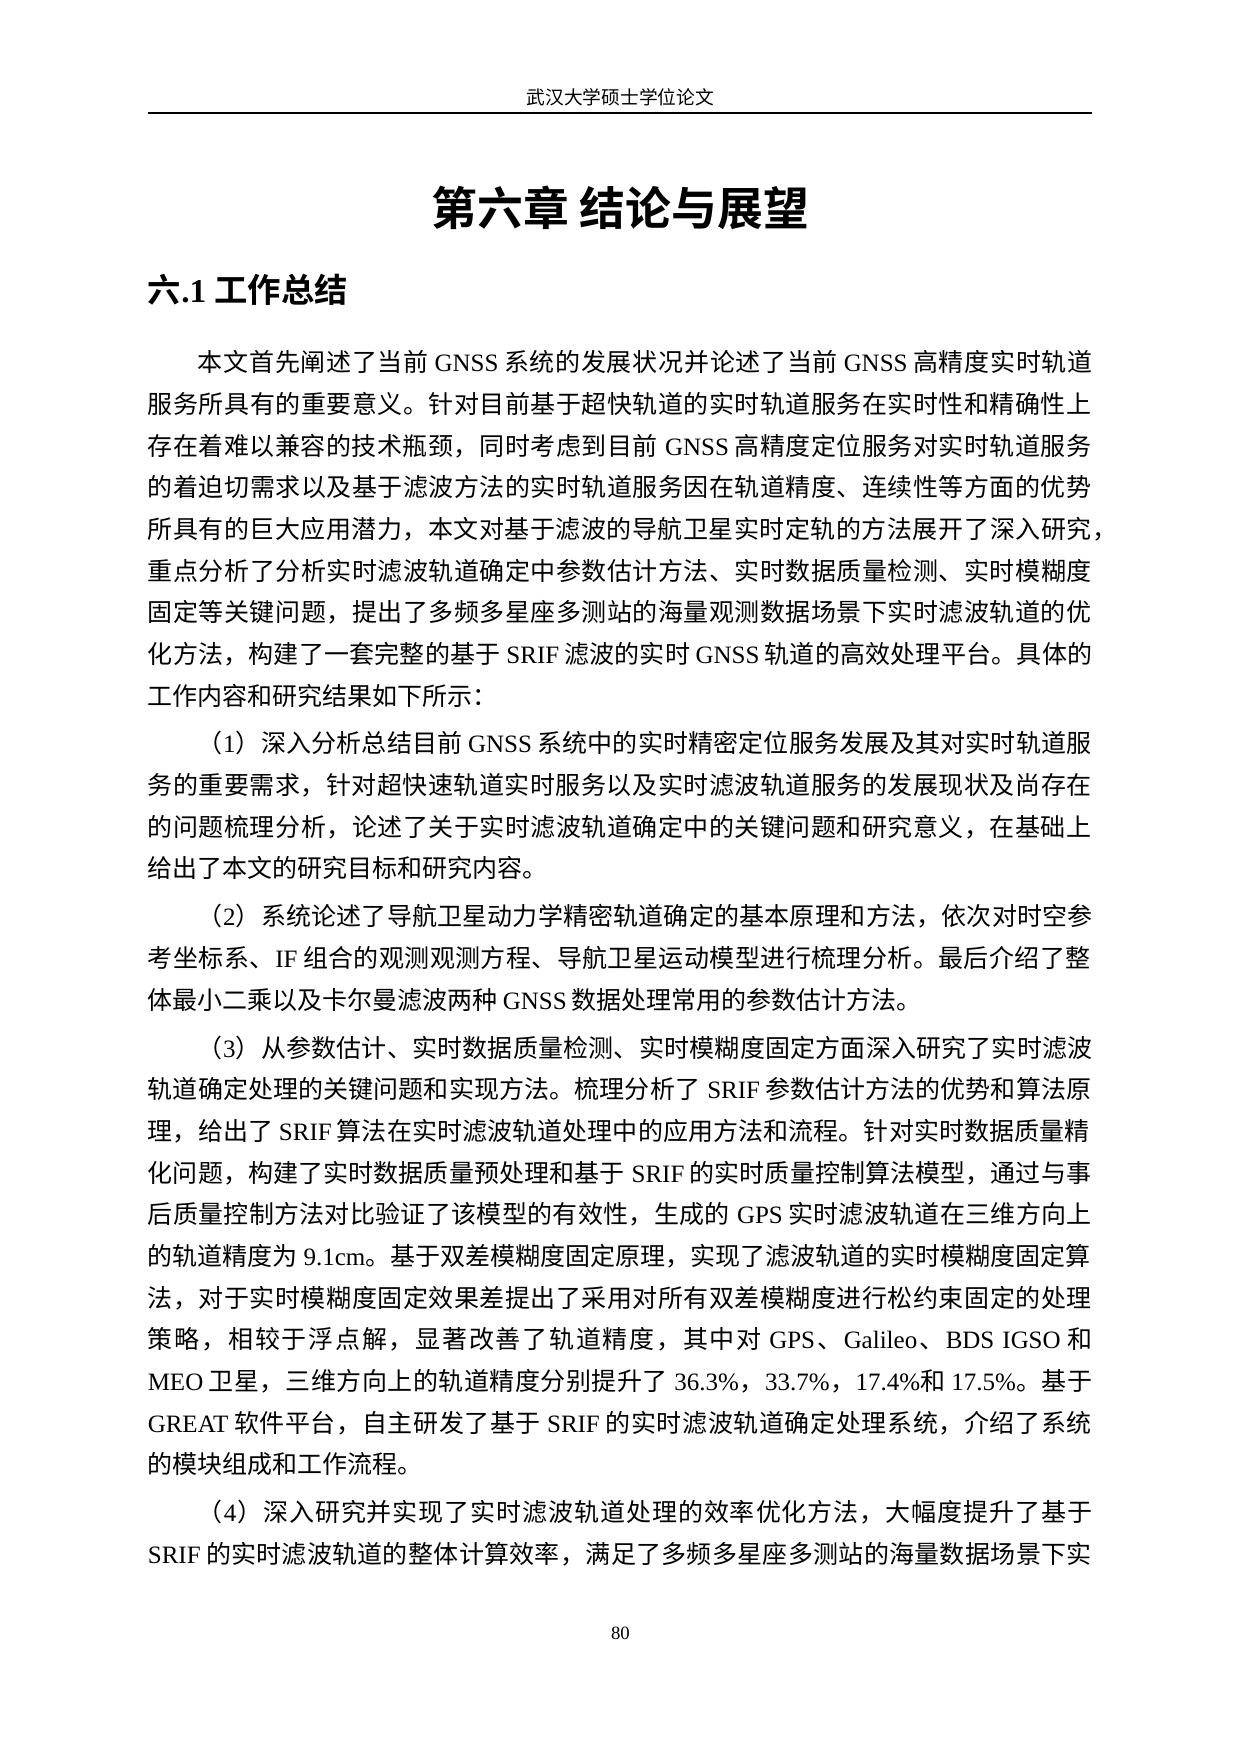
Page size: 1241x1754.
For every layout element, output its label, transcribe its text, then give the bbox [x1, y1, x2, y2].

text （3）从参数估计、实时数据质量检测、实时模糊度固定方面深入研究了实时滤波轨道确定处理的关键问题和实现方法。梳理分析了SRIF参数估计方法的优势和算法原理，给出了SRIF算法在实时滤波轨道处理中的应用方法和流程。针对实时数据质量精化问题，构建了实时数据质量预处理和基于SRIF的实时质量控制算法模型，通过与事后质量控制方法对比验证了该模型的有效性，生成的GPS实时滤波轨道在三维方向上的轨道精度为9.1cm。基于双差模糊度固定原理，实现了滤波轨道的实时模糊度固定算法，对于实时模糊度固定效果差提出了采用对所有双差模糊度进行松约束固定的处理策略，相较于浮点解，显著改善了轨道精度，其中对GPS、Galileo、BDS IGSO和MEO卫星，三维方向上的轨道精度分别提升了36.3%，33.7%，17.4%和17.5%。基于GREAT软件平台，自主研发了基于SRIF的实时滤波轨道确定处理系统，介绍了系统的模块组成和工作流程。 [148, 1023, 1092, 1481]
subtitle 结论与展望 [148, 173, 1092, 239]
text （2）系统论述了导航卫星动力学精密轨道确定的基本原理和方法，依次对时空参考坐标系、IF组合的观测观测方程、导航卫星运动模型进行梳理分析。最后介绍了整体最小二乘以及卡尔曼滤波两种GNSS数据处理常用的参数估计方法。 [148, 891, 1092, 1016]
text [148, 1487, 1092, 1571]
subtitle 工作总结 [148, 264, 1092, 312]
text 本文首先阐述了当前GNSS系统的发展状况并论述了当前GNSS高精度实时轨道服务所具有的重要意义。针对目前基于超快轨道的实时轨道服务在实时性和精确性上存在着难以兼容的技术瓶颈，同时考虑到目前GNSS高精度定位服务对实时轨道服务的着迫切需求以及基于滤波方法的实时轨道服务因在轨道精度、连续性等方面的优势所具有的巨大应用潜力，本文对基于滤波的导航卫星实时定轨的方法展开了深入研究，重点分析了分析实时滤波轨道确定中参数估计方法、实时数据质量检测、实时模糊度固定等关键问题，提出了多频多星座多测站的海量观测数据场景下实时滤波轨道的优化方法，构建了一套完整的基于SRIF滤波的实时GNSS轨道的高效处理平台。具体的工作内容和研究结果如下所示： [148, 337, 1092, 712]
text （1）深入分析总结目前GNSS系统中的实时精密定位服务发展及其对实时轨道服务的重要需求，针对超快速轨道实时服务以及实时滤波轨道服务的发展现状及尚存在的问题梳理分析，论述了关于实时滤波轨道确定中的关键问题和研究意义，在基础上给出了本文的研究目标和研究内容。 [148, 718, 1092, 885]
